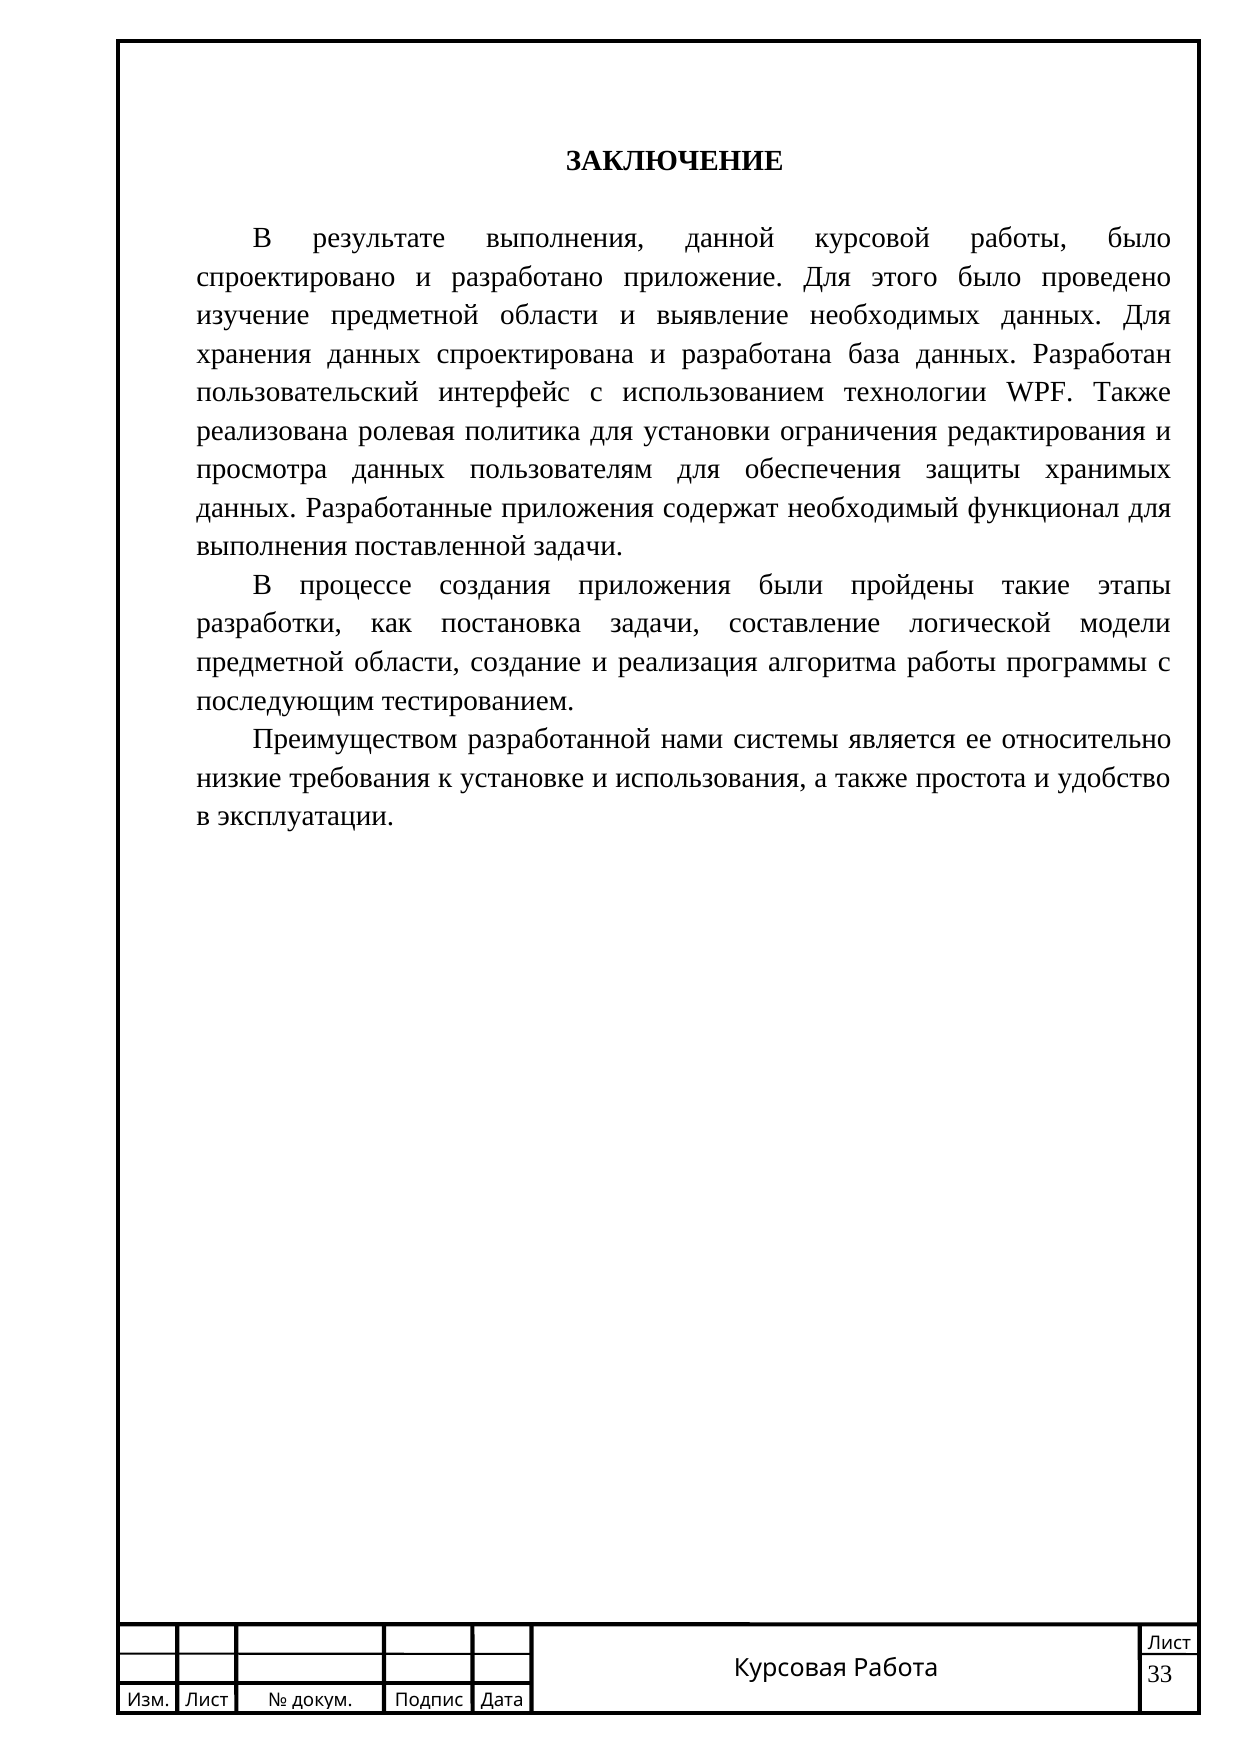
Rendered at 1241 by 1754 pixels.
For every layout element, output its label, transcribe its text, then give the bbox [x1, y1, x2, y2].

text Преимуществом разработанной нами системы является ее относительно низкие требования к установке и использования, а также простота и удобство в эксплуатации. [196, 721, 1172, 832]
subtitle ЗАКЛЮЧЕНИЕ [177, 143, 1172, 177]
text В процессе создания приложения были пройдены такие этапы разработки, как постановка задачи, составление логической модели предметной области, создание и реализация алгоритма работы программы с последующим тестированием. [196, 567, 1172, 716]
text В результате выполнения, данной курсовой работы, было спроектировано и разработано приложение. Для этого было проведено изучение предметной области и выявление необходимых данных. Для хранения данных спроектирована и разработана база данных. Разработан пользовательский интерфейс с использованием технологии WPF. Также реализована ролевая политика для установки ограничения редактирования и просмотра данных пользователям для обеспечения защиты хранимых данных. Разработанные приложения содержат необходимый функционал для выполнения поставленной задачи. [196, 220, 1172, 562]
